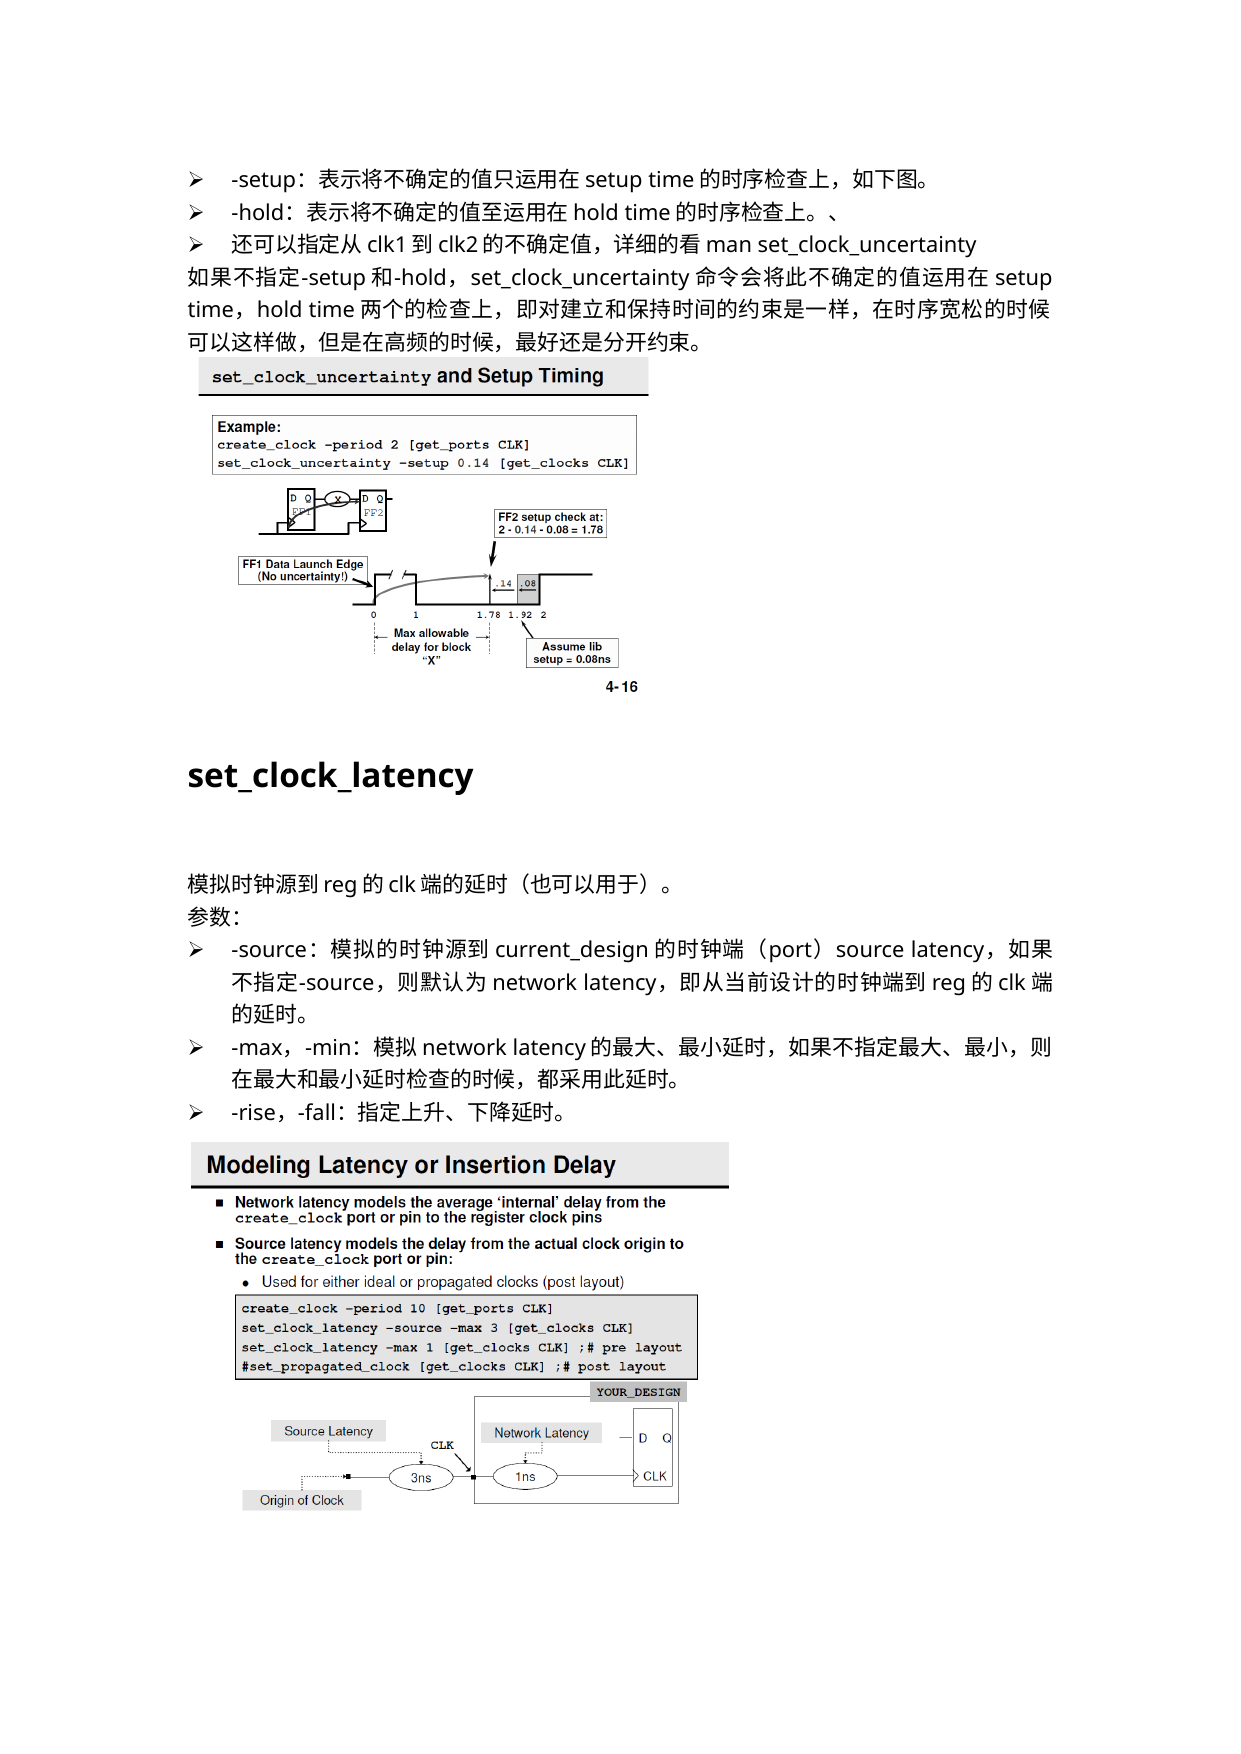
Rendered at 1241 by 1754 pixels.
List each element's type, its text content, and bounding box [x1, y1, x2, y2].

text 如果不指定-setup和-hold，set_clock_uncertainty命令会将此不确定的值运用在setup time，hold time两个的检查上，即对建立和保持时间的约束是一样，在时序宽松的时候可以这样做，但是在高频的时候，最好还是分开约束。 [187, 259, 1053, 357]
text 参数： [187, 899, 1053, 932]
picture [187, 357, 654, 699]
list -rise，-fall：指定上升、下降延时。 [187, 1094, 1053, 1127]
picture [187, 1126, 729, 1516]
subtitle set_clock_latency [187, 742, 1053, 807]
list -max，-min：模拟network latency的最大、最小延时，如果不指定最大、最小，则在最大和最小延时检查的时候，都采用此延时。 [187, 1029, 1053, 1094]
list -hold：表示将不确定的值至运用在hold time的时序检查上。、 [187, 194, 1053, 227]
list -setup：表示将不确定的值只运用在setup time的时序检查上，如下图。 [187, 162, 1053, 194]
list -source：模拟的时钟源到current_design的时钟端（port）source latency，如果不指定-source，则默认为network latency，即从当前设计的时钟端到reg的clk端的延时。 [187, 932, 1053, 1029]
list 还可以指定从clk1到clk2的不确定值，详细的看man set_clock_uncertainty [187, 227, 1053, 259]
text 模拟时钟源到reg的clk端的延时（也可以用于）。 [187, 867, 1053, 899]
